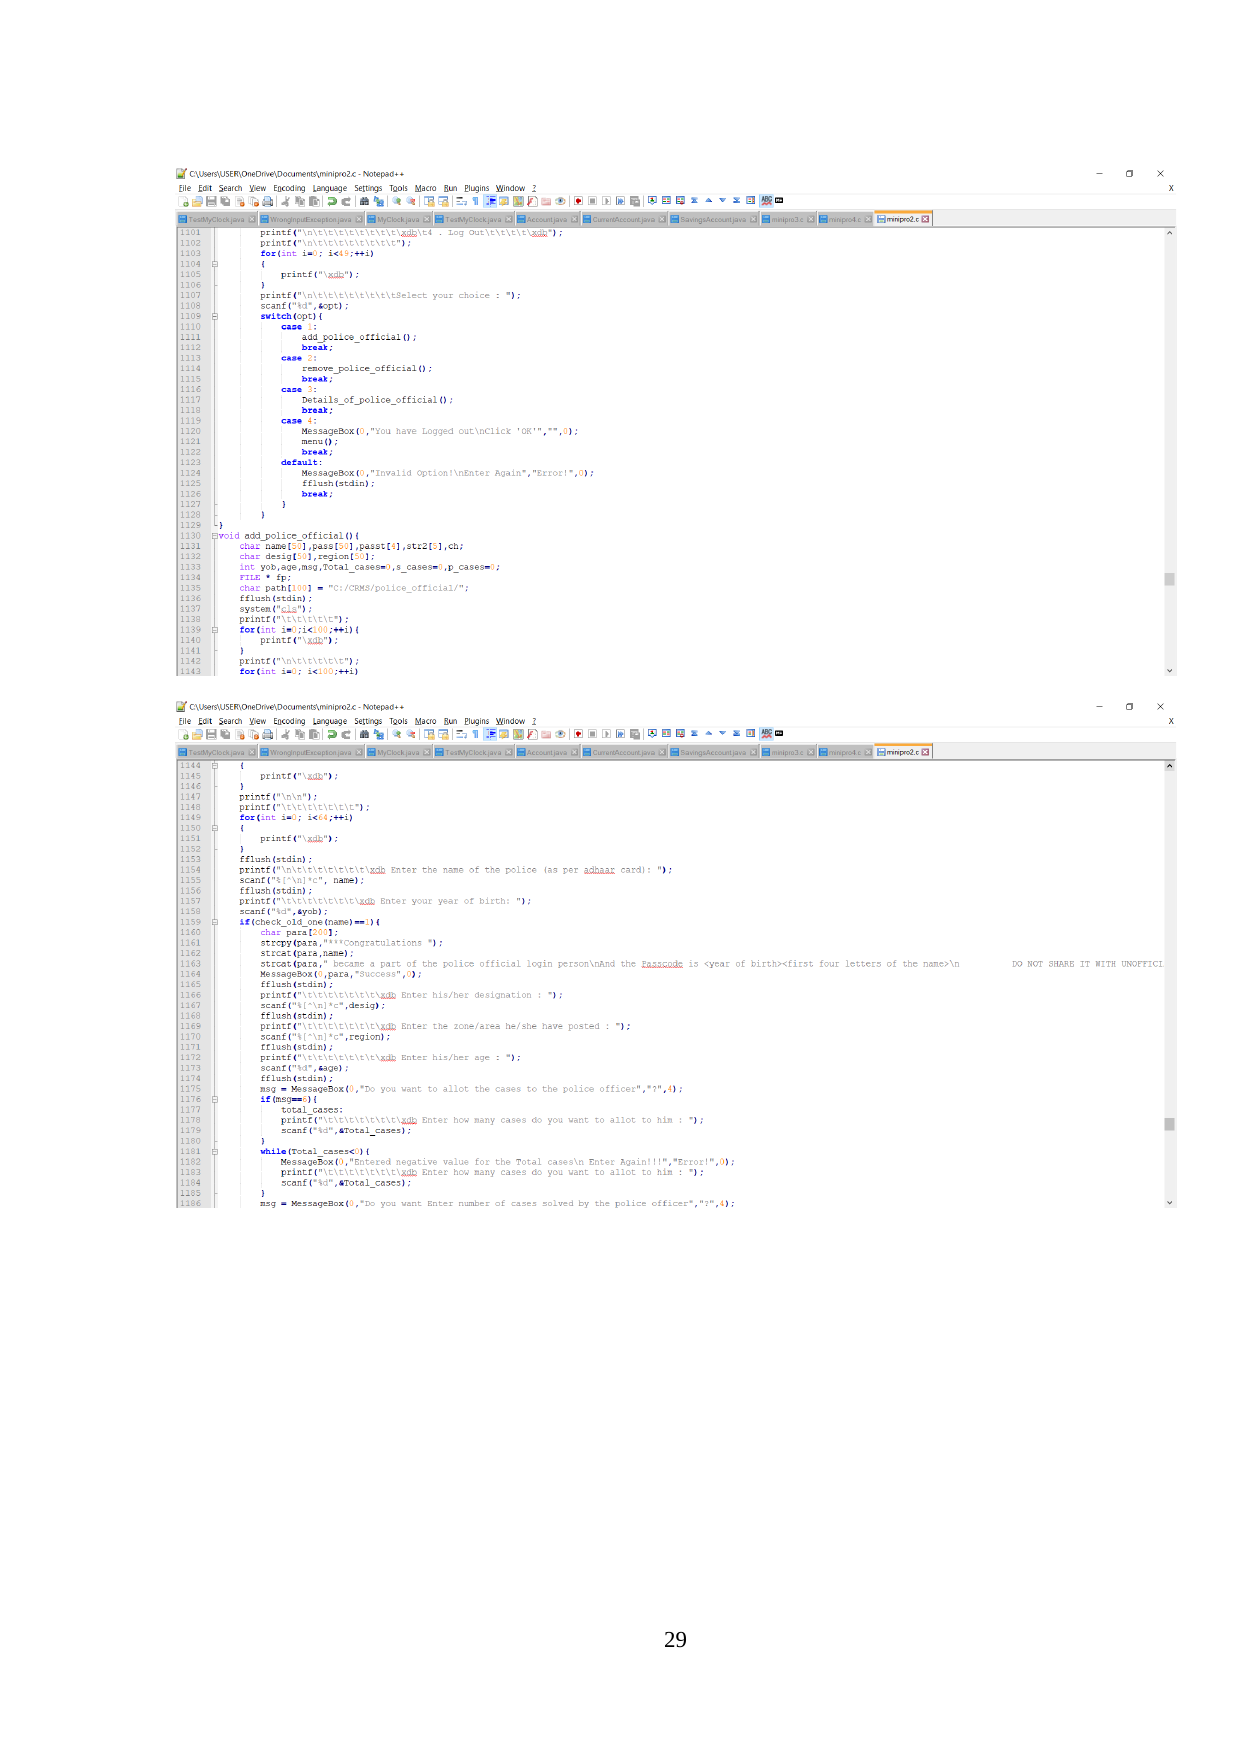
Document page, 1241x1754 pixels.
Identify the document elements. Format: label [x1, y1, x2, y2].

picture [175, 166, 1177, 676]
picture [175, 699, 1177, 1208]
